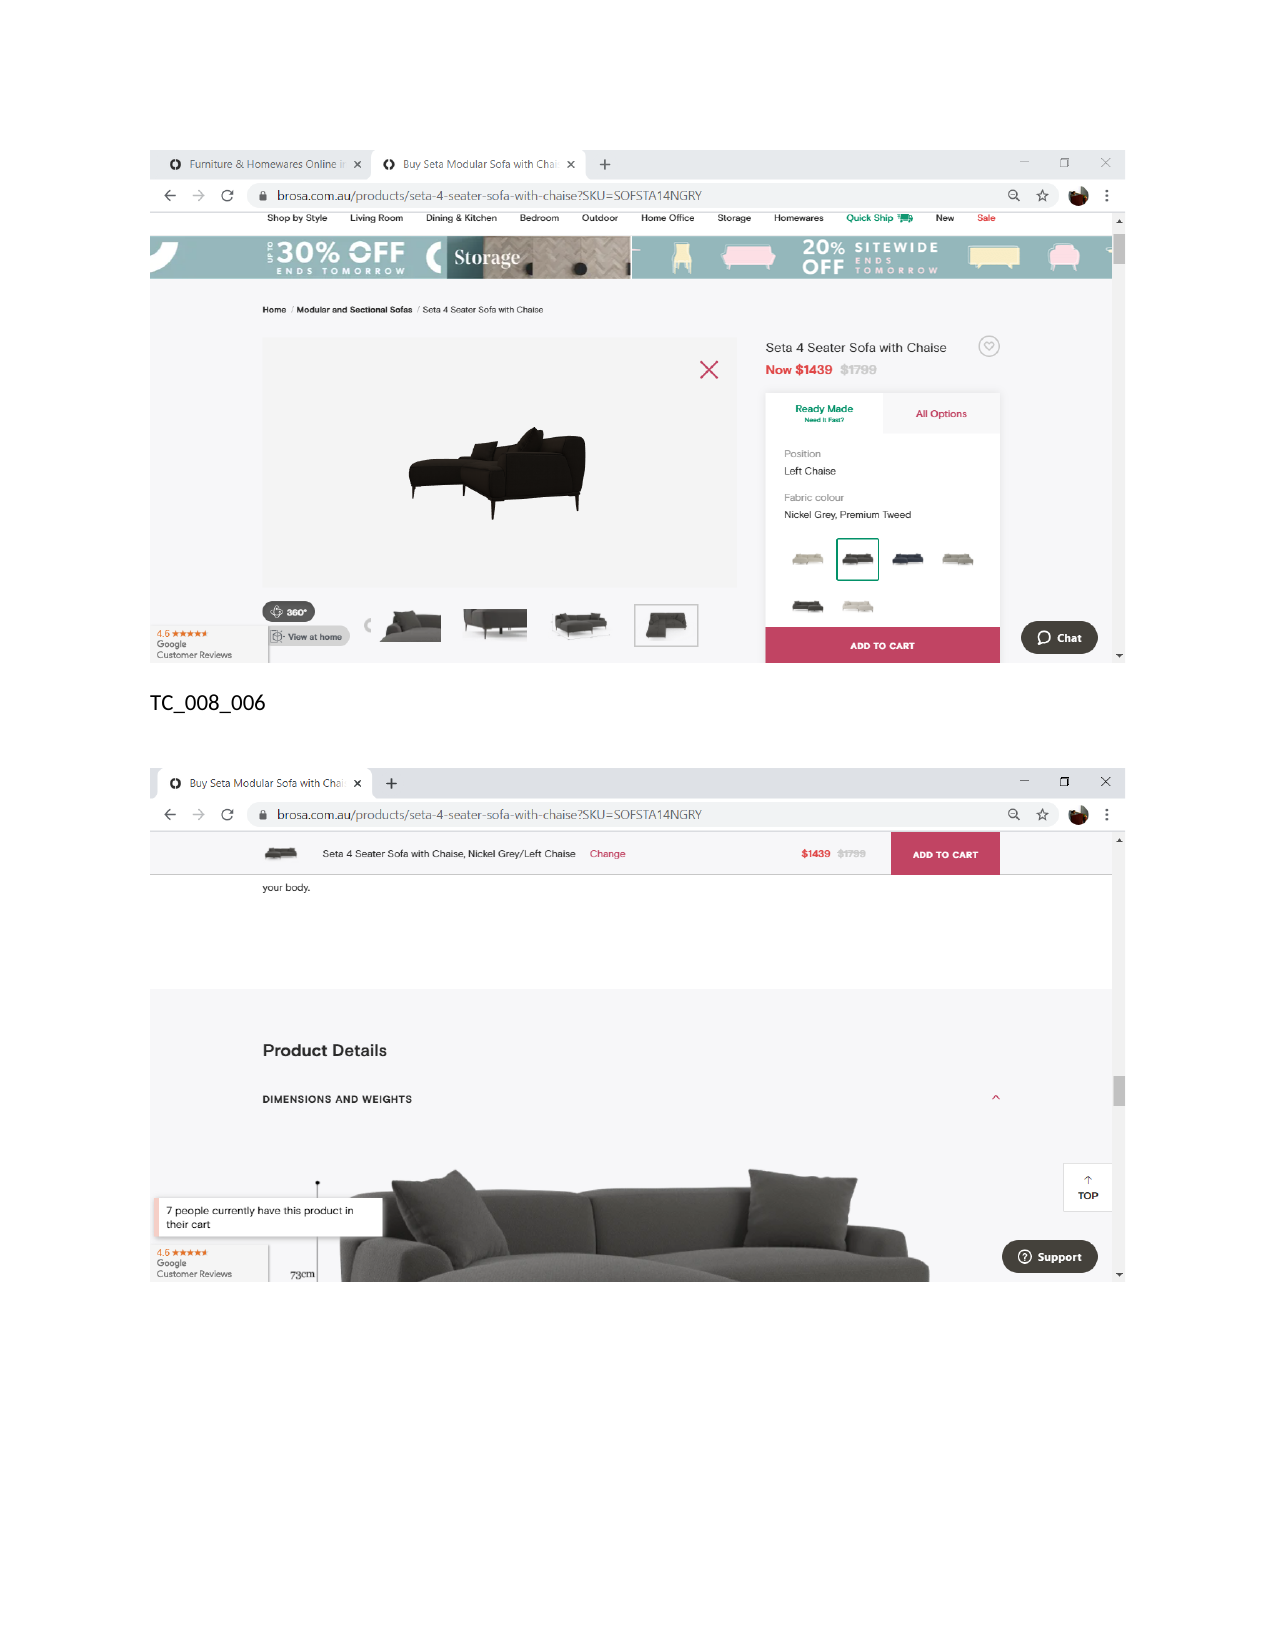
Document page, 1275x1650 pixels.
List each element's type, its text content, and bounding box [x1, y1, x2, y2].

text TC_008_006 [150, 688, 1125, 716]
picture [150, 150, 1125, 663]
picture [150, 768, 1125, 1282]
